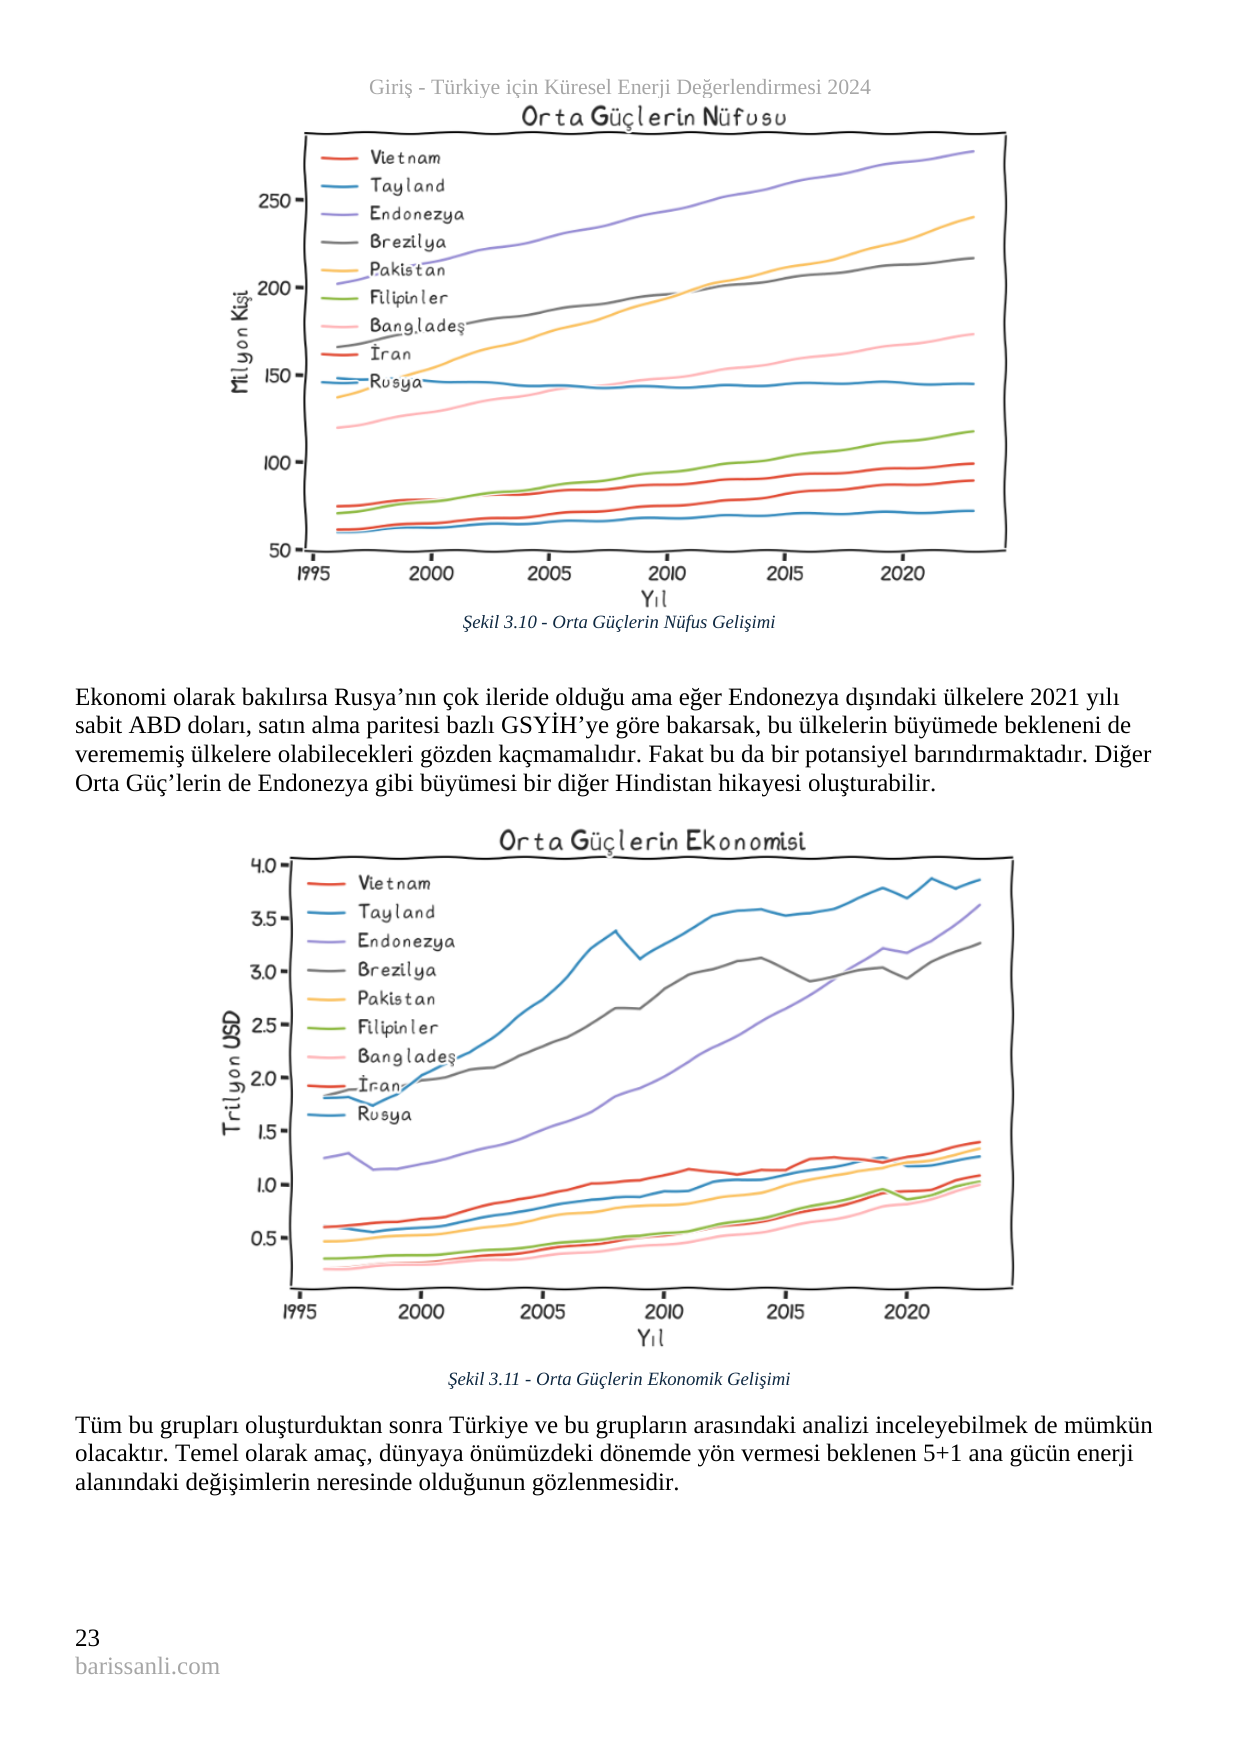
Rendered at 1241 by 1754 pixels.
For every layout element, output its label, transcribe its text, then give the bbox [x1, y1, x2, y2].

text Ekonomi olarak bakılırsa Rusya’nın çok ileride olduğu ama eğer Endonezya dışındaki ülkelere 2021 yılı sabit ABD doları, satın alma paritesi bazlı GSYİH’ye göre bakarsak, bu ülkelerin büyümede bekleneni de verememiş ülkelere olabilecekleri gözden kaçmamalıdır. Fakat bu da bir potansiyel barındırmaktadır. Diğer Orta Güç’lerin de Endonezya gibi büyümesi bir diğer Hindistan hikayesi oluşturabilir. [75, 682, 1165, 797]
picture [203, 825, 1038, 1368]
text Tüm bu grupları oluşturduktan sonra Türkiye ve bu grupların arasındaki analizi inceleyebilmek de mümkün olacaktır. Temel olarak amaç, dünyaya önümüzdeki dönemde yön vermesi beklenen 5+1 ana gücün enerji alanındaki değişimlerin neresinde olduğunun gözlenmesidir. [75, 1410, 1165, 1496]
picture [214, 98, 1026, 611]
